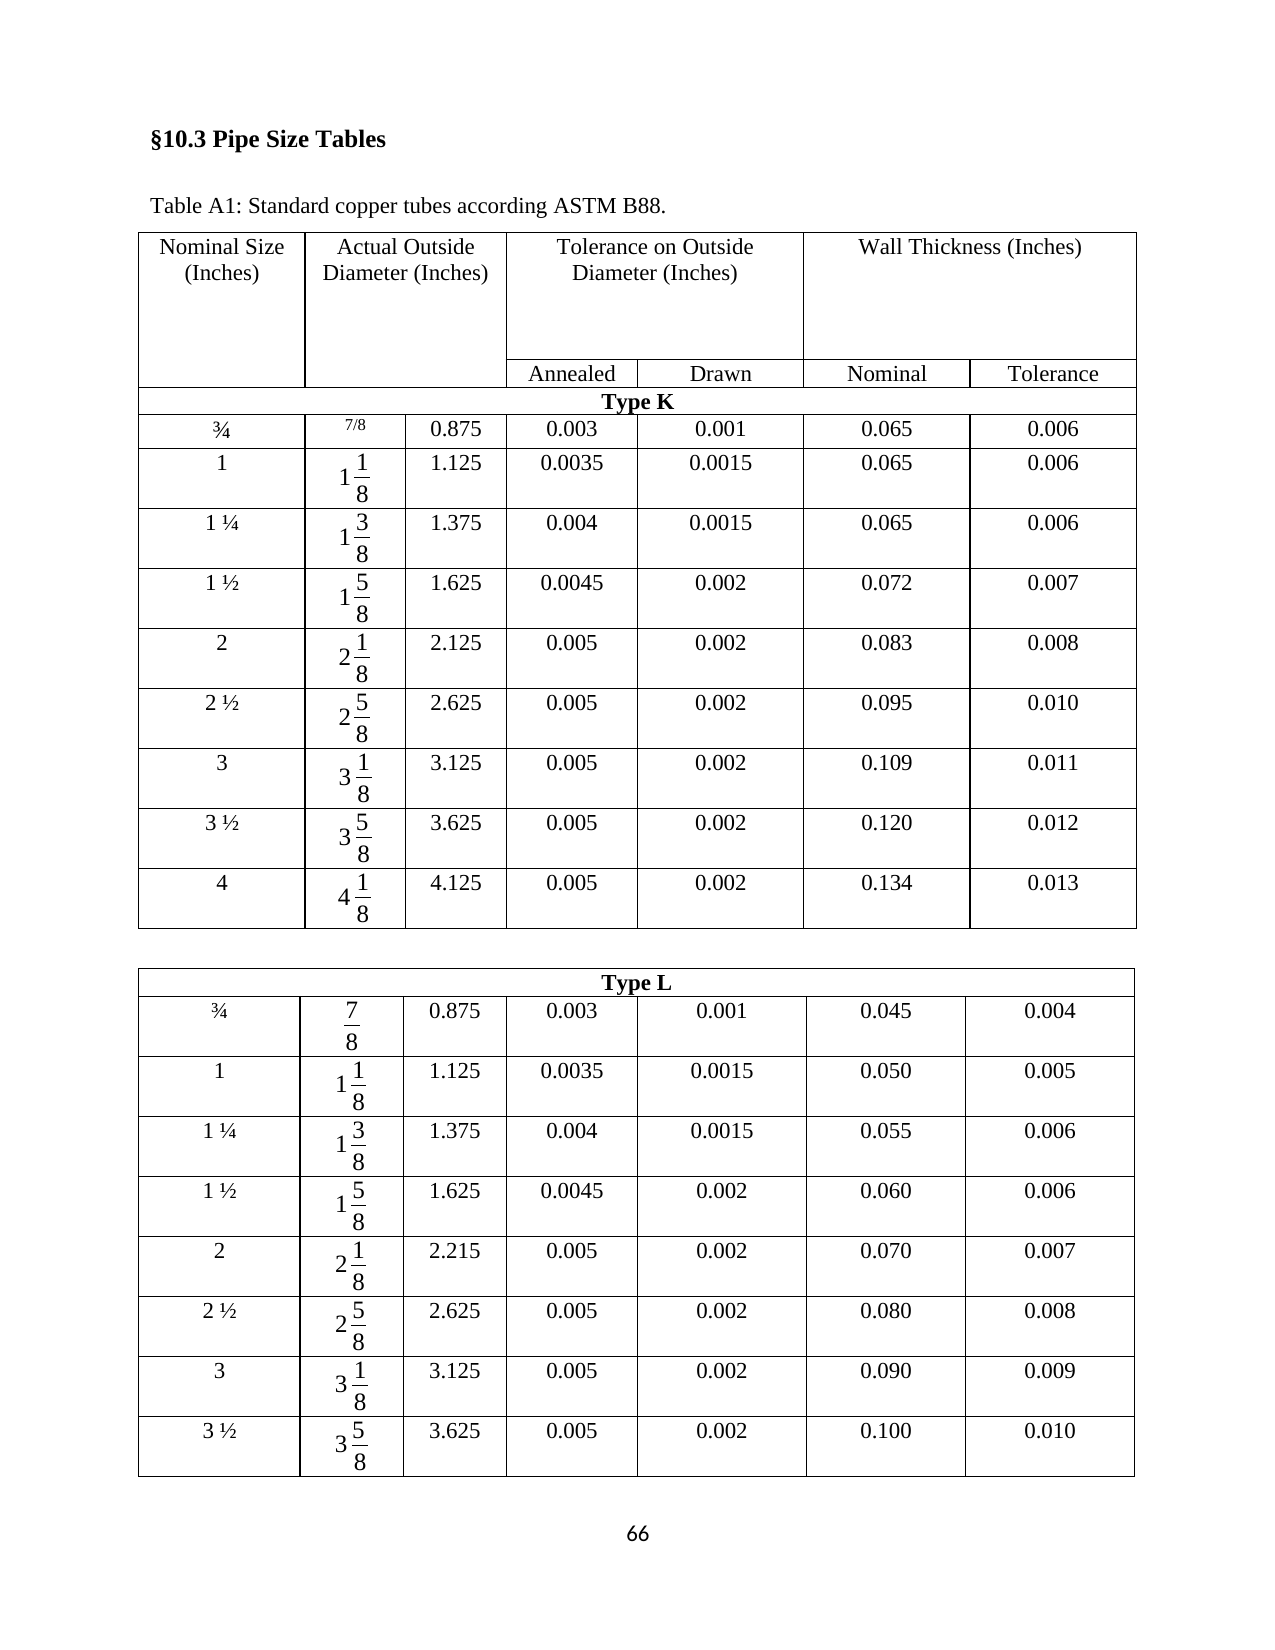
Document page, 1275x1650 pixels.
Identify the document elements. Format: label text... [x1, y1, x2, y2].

table_cell 2.125 [406, 629, 506, 688]
table_cell 0.065 [804, 509, 969, 568]
table_cell [301, 1237, 403, 1296]
table_cell 0.0015 [638, 509, 803, 568]
table_cell 2 [139, 1237, 299, 1296]
table_cell 1.125 [404, 1057, 506, 1116]
table_cell 0.090 [807, 1357, 965, 1416]
table_cell 1.625 [406, 569, 506, 628]
table_cell 0.0015 [638, 1117, 806, 1176]
table_header Type L [139, 969, 1134, 996]
table_cell 1.375 [406, 509, 506, 568]
table_cell 2.625 [404, 1297, 506, 1356]
table_cell 2.215 [404, 1237, 506, 1296]
table_cell 0.045 [807, 997, 965, 1056]
table_cell 1 ½ [139, 569, 304, 628]
table_cell 0.008 [966, 1297, 1134, 1356]
table_cell 0.005 [966, 1057, 1134, 1116]
table_cell [301, 1057, 403, 1116]
table_cell 0.080 [807, 1297, 965, 1356]
table_cell 2.625 [406, 689, 506, 748]
table_cell 0.134 [804, 869, 969, 928]
table_cell 0.006 [966, 1177, 1134, 1236]
table_cell [301, 1357, 403, 1416]
table_cell 0.012 [971, 809, 1136, 868]
table_cell 0.002 [638, 689, 803, 748]
table_cell 0.005 [507, 869, 637, 928]
table_cell [306, 569, 405, 628]
table_cell [306, 749, 405, 808]
table_cell [301, 1117, 403, 1176]
table_cell 1 ½ [139, 1177, 299, 1236]
table_cell 0.002 [638, 869, 803, 928]
table_cell 3.625 [406, 809, 506, 868]
table_cell 3 ½ [139, 1417, 299, 1476]
table_cell 0.109 [804, 749, 969, 808]
table_cell 1 ¼ [139, 509, 304, 568]
table_cell 0.011 [971, 749, 1136, 808]
table_cell 0.060 [807, 1177, 965, 1236]
table_cell 1.375 [404, 1117, 506, 1176]
table_cell 0.005 [507, 1297, 637, 1356]
table_cell 0.072 [804, 569, 969, 628]
table_cell 1.625 [404, 1177, 506, 1236]
table_cell 0.006 [971, 449, 1136, 508]
table_cell 0.006 [966, 1117, 1134, 1176]
table_cell 0.005 [507, 1357, 637, 1416]
table_cell 0.001 [638, 415, 803, 448]
table_cell 3.625 [404, 1417, 506, 1476]
text Table A1: Standard copper tubes according ASTM B88. [150, 192, 1125, 219]
table_cell 0.055 [807, 1117, 965, 1176]
table_cell [301, 1177, 403, 1236]
table_cell 0.002 [638, 1177, 806, 1236]
table_cell 0.875 [404, 997, 506, 1056]
table_cell [306, 869, 405, 928]
table_cell 0.005 [507, 629, 637, 688]
table_cell 0.002 [638, 1417, 806, 1476]
table_cell Annealed [507, 360, 637, 387]
table_cell 0.0015 [638, 1057, 806, 1116]
table_cell 0.005 [507, 809, 637, 868]
table_cell 0.002 [638, 1357, 806, 1416]
table_cell Tolerance [971, 360, 1136, 387]
table_cell 1 [139, 1057, 299, 1116]
table_cell [301, 1417, 403, 1476]
table_cell 0.006 [971, 509, 1136, 568]
table_cell 0.065 [804, 415, 969, 448]
table_cell 1 [139, 449, 304, 508]
table_cell 0.002 [638, 749, 803, 808]
table_cell 0.003 [507, 415, 637, 448]
table_cell 0.875 [406, 415, 506, 448]
table_cell ¾ [139, 415, 304, 448]
table_cell 0.002 [638, 809, 803, 868]
table_cell 3.125 [406, 749, 506, 808]
table_cell 0.004 [507, 1117, 637, 1176]
table_cell 0.065 [804, 449, 969, 508]
table_cell [306, 689, 405, 748]
table_cell 0.005 [507, 749, 637, 808]
table_cell 0.005 [507, 1417, 637, 1476]
table_cell 0.005 [507, 689, 637, 748]
table_header Nominal Size (Inches) [139, 233, 304, 387]
table_cell 0.002 [638, 1297, 806, 1356]
table_cell 0.002 [638, 629, 803, 688]
table_cell 0.007 [966, 1237, 1134, 1296]
table_cell 0.083 [804, 629, 969, 688]
table_cell 2 [139, 629, 304, 688]
table_cell 3.125 [404, 1357, 506, 1416]
table_cell 0.002 [638, 569, 803, 628]
table_cell 3 [139, 749, 304, 808]
table_cell 0.010 [971, 689, 1136, 748]
table_cell [306, 809, 405, 868]
table_cell Type K [139, 388, 1136, 414]
table_cell 0.002 [638, 1237, 806, 1296]
table_cell ¾ [139, 997, 299, 1056]
table_cell 0.0035 [507, 449, 637, 508]
subtitle §10.3 Pipe Size Tables [150, 124, 1125, 153]
table_cell 0.005 [507, 1237, 637, 1296]
table_cell [301, 997, 403, 1056]
table_cell [306, 449, 405, 508]
table_cell 0.004 [966, 997, 1134, 1056]
table_cell [306, 509, 405, 568]
table_cell 0.009 [966, 1357, 1134, 1416]
table_cell 4.125 [406, 869, 506, 928]
table_cell 0.070 [807, 1237, 965, 1296]
table_cell 0.003 [507, 997, 637, 1056]
table_cell 0.007 [971, 569, 1136, 628]
table_cell 0.004 [507, 509, 637, 568]
table_header Wall Thickness (Inches) [804, 233, 1136, 359]
table_cell Nominal [804, 360, 969, 387]
table_cell 0.120 [804, 809, 969, 868]
table_cell 4 [139, 869, 304, 928]
table_cell 3 [139, 1357, 299, 1416]
table_cell 0.0015 [638, 449, 803, 508]
table_cell 0.0045 [507, 1177, 637, 1236]
table_cell Drawn [638, 360, 803, 387]
table_cell 3 ½ [139, 809, 304, 868]
table_cell [306, 629, 405, 688]
table_cell 0.050 [807, 1057, 965, 1116]
table_cell 2 ½ [139, 689, 304, 748]
table_cell 0.008 [971, 629, 1136, 688]
table_cell 1 ¼ [139, 1117, 299, 1176]
table_header Tolerance on Outside Diameter (Inches) [507, 233, 803, 359]
table_cell 2 ½ [139, 1297, 299, 1356]
table_cell 7/8 [306, 415, 405, 448]
table_header Actual Outside Diameter (Inches) [306, 233, 506, 387]
table_cell 0.100 [807, 1417, 965, 1476]
table_cell 0.0045 [507, 569, 637, 628]
table_cell 1.125 [406, 449, 506, 508]
table_cell 0.013 [971, 869, 1136, 928]
table_cell 0.095 [804, 689, 969, 748]
table_cell 0.0035 [507, 1057, 637, 1116]
table_cell 0.001 [638, 997, 806, 1056]
table_cell 0.010 [966, 1417, 1134, 1476]
table_cell [301, 1297, 403, 1356]
table_cell 0.006 [971, 415, 1136, 448]
